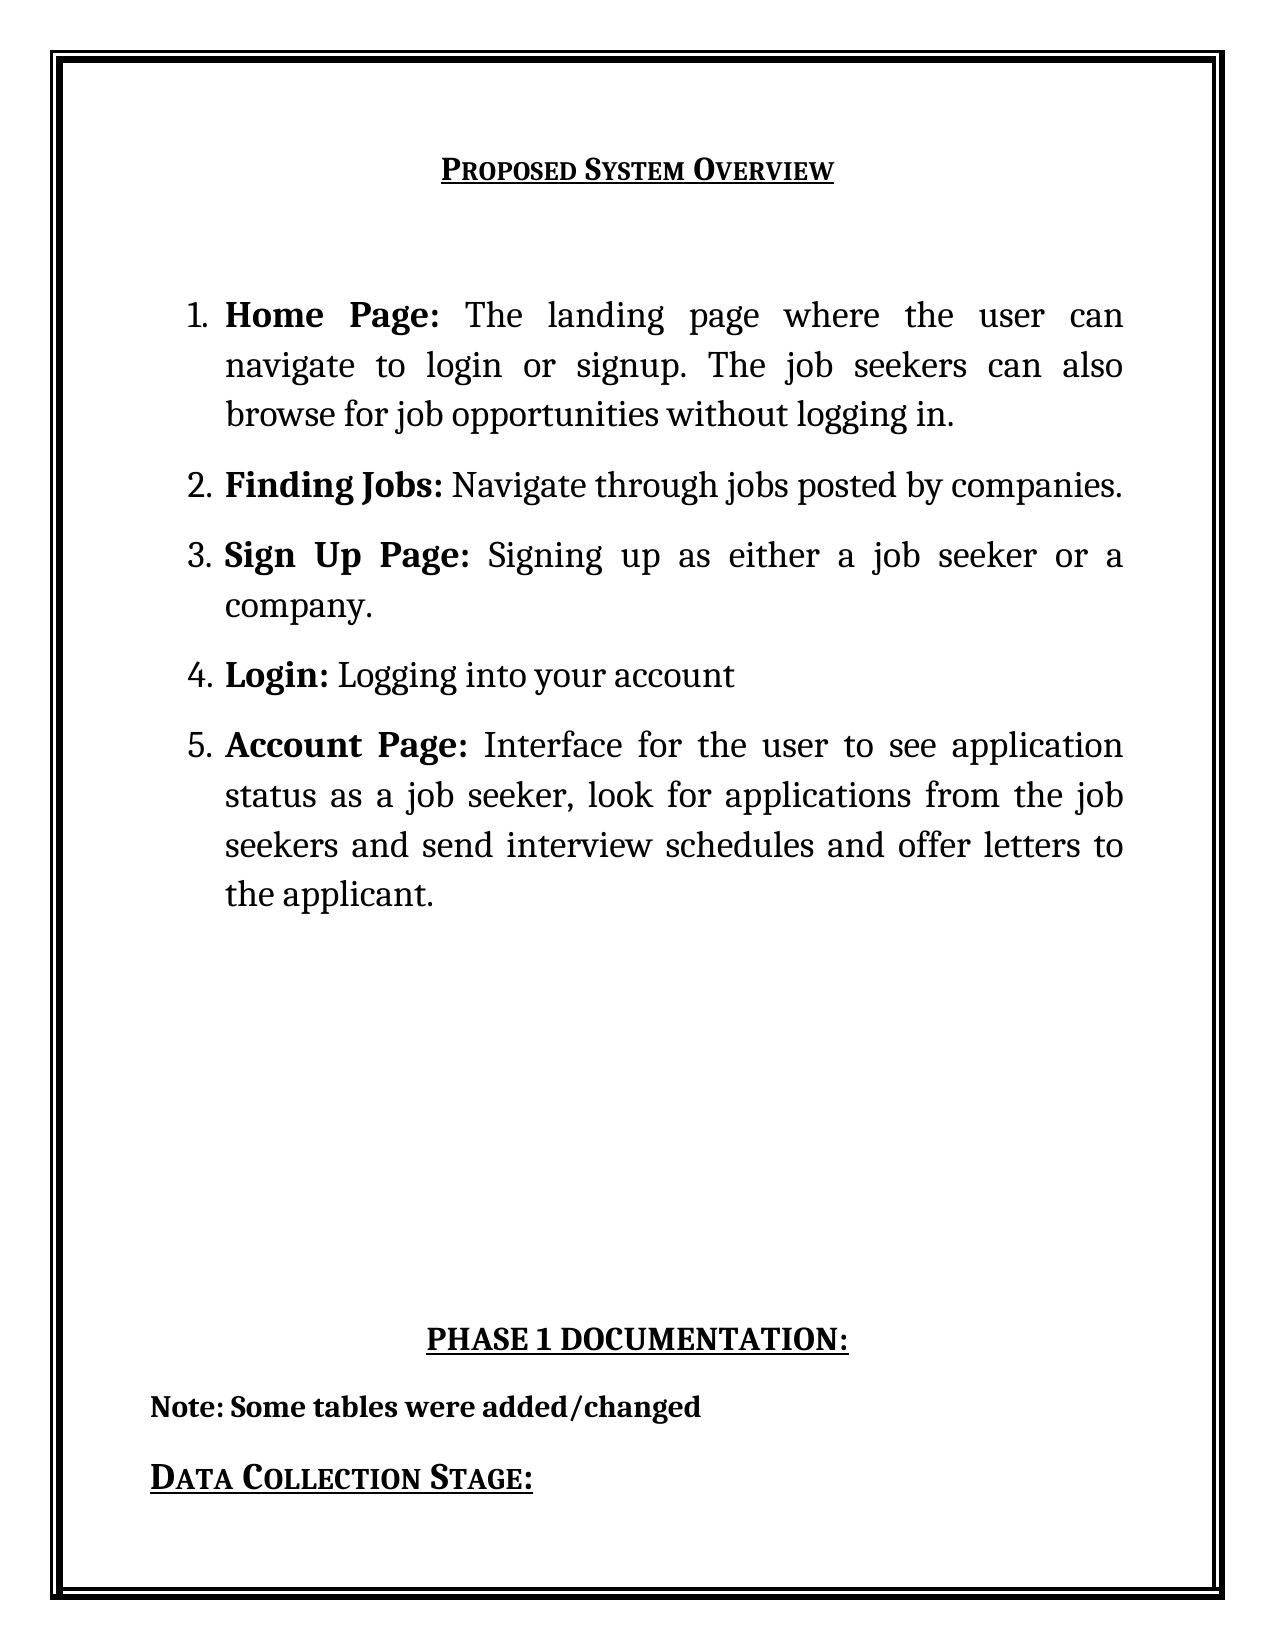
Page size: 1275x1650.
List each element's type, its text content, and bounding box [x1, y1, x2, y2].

list Finding Jobs: Navigate through jobs posted by companies. [187, 463, 1125, 506]
text Note: Some tables were added/changed [150, 1389, 1125, 1425]
subtitle Proposed System Overview [150, 150, 1125, 188]
list Account Page: Interface for the user to see application status as a job seeker, look for applications from the job seekers and send interview schedules and offer letters to the applicant. [187, 724, 1125, 916]
list Login: Logging into your account [187, 654, 1125, 697]
list Sign Up Page: Signing up as either a job seeker or a company. [187, 534, 1125, 626]
subtitle Data Collection Stage: [150, 1456, 1125, 1499]
list Home Page: The landing page where the user can navigate to login or signup. The job seekers can also browse for job opportunities without logging in. [187, 294, 1125, 436]
subtitle PHASE 1 DOCUMENTATION: [150, 1320, 1125, 1359]
